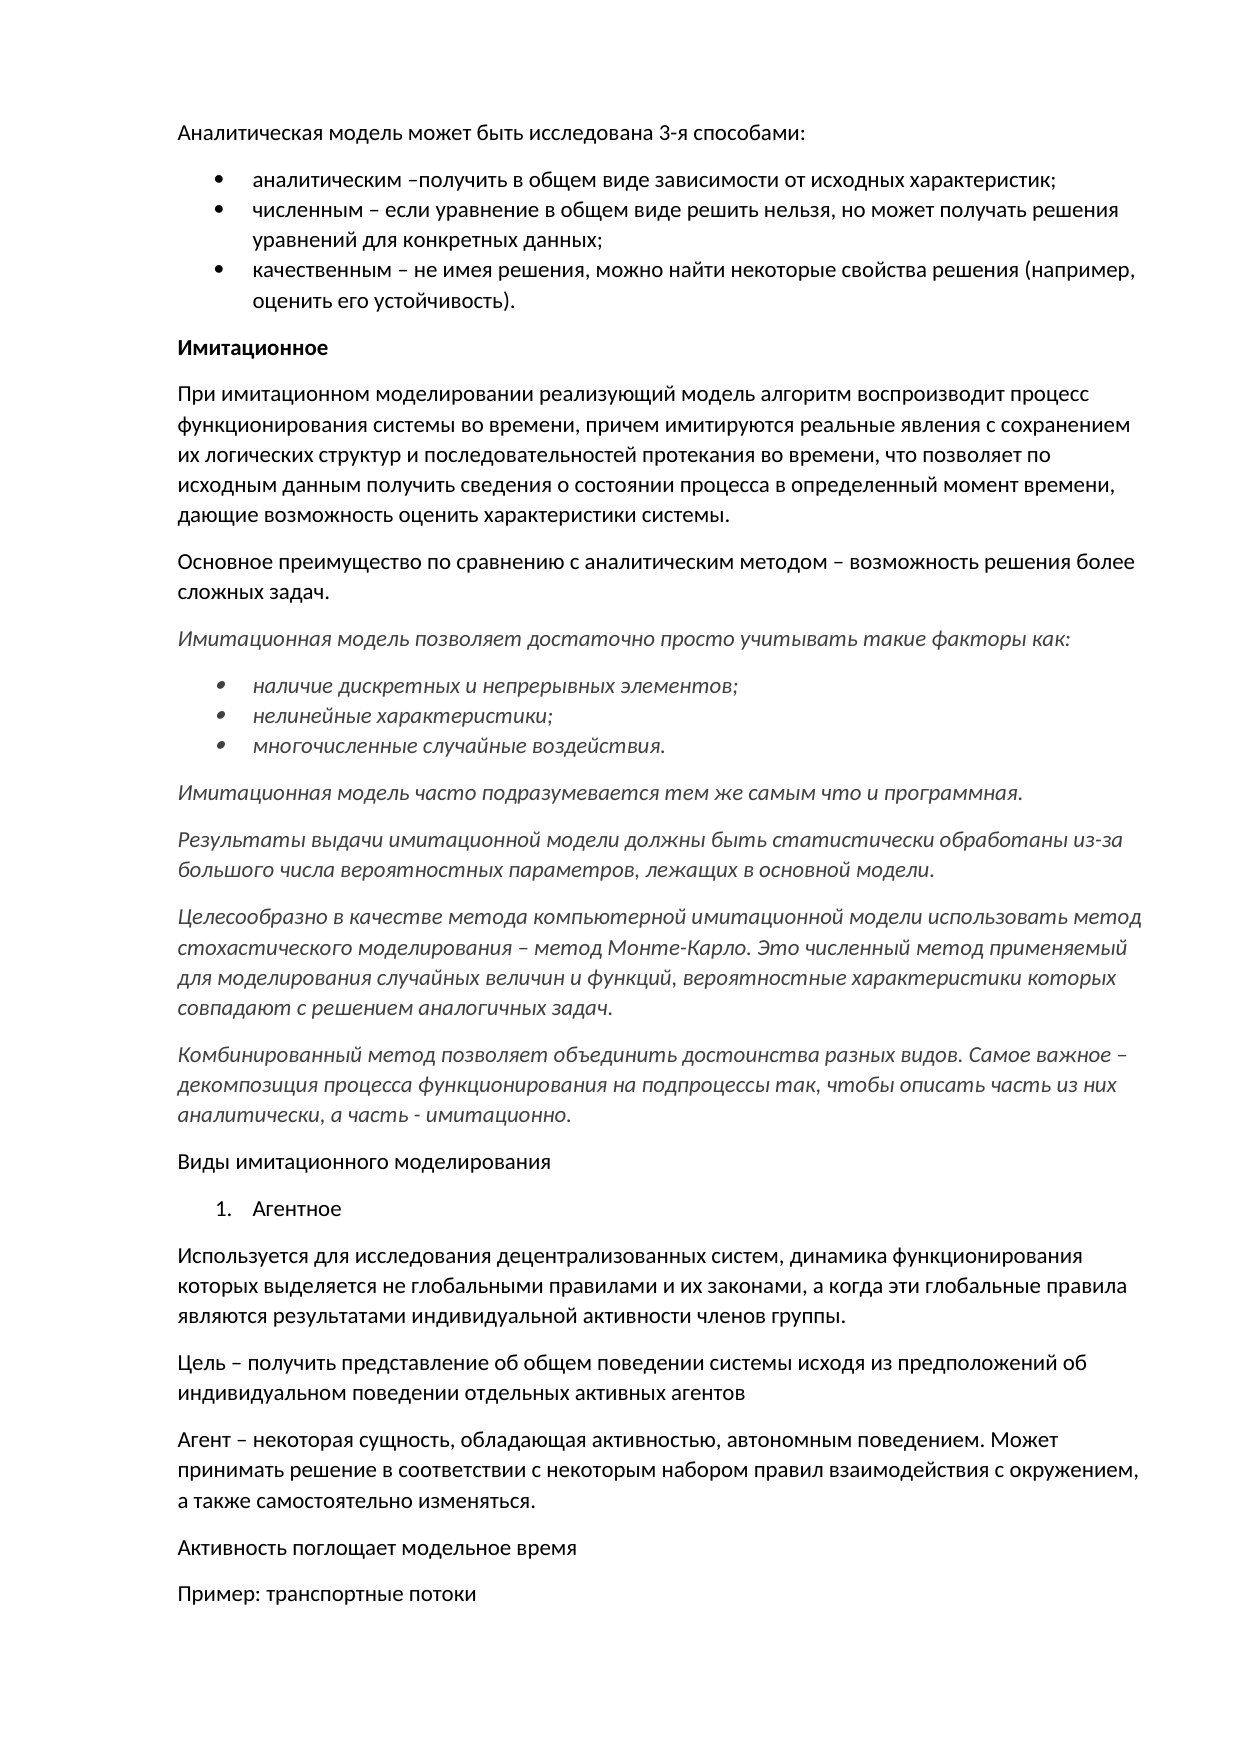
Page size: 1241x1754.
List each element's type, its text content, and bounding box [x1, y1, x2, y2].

text Пример: транспортные потоки [177, 1579, 1152, 1608]
text Комбинированный метод позволяет объединить достоинства разных видов. Самое важное – декомпозиция процесса функционирования на подпроцессы так, чтобы описать часть из них аналитически, а часть - имитационно. [177, 1040, 1152, 1128]
text При имитационном моделировании реализующий модель алгоритм воспроизводит процесс функционирования системы во времени, причем имитируются реальные явления с сохранением их логических структур и последовательностей протекания во времени, что позволяет по исходным данным получить сведения о состоянии процесса в определенный момент времени, дающие возможность оценить характеристики системы. [177, 379, 1152, 528]
text Имитационная модель часто подразумевается тем же самым что и программная. [177, 778, 1152, 807]
list аналитическим –получить в общем виде зависимости от исходных характеристик; [215, 165, 1152, 193]
list качественным – не имея решения, можно найти некоторые свойства решения (например, оценить его устойчивость). [215, 256, 1152, 314]
text Активность поглощает модельное время [177, 1533, 1152, 1561]
text Имитационная модель позволяет достаточно просто учитывать такие факторы как: [177, 624, 1152, 652]
text Виды имитационного моделирования [177, 1147, 1152, 1175]
text Аналитическая модель может быть исследована 3-я способами: [177, 118, 1152, 146]
list многочисленные случайные воздействия. [215, 732, 1152, 760]
text Имитационное [177, 333, 1152, 361]
list наличие дискретных и непрерывных элементов; [215, 671, 1152, 699]
text Целесообразно в качестве метода компьютерной имитационной модели использовать метод стохастического моделирования – метод Монте-Карло. Это численный метод применяемый для моделирования случайных величин и функций, вероятностные характеристики которых совпадают с решением аналогичных задач. [177, 902, 1152, 1021]
list численным – если уравнение в общем виде решить нельзя, но может получать решения уравнений для конкретных данных; [215, 195, 1152, 253]
list Агентное [215, 1194, 1152, 1222]
list нелинейные характеристики; [215, 701, 1152, 729]
text Используется для исследования децентрализованных систем, динамика функционирования которых выделяется не глобальными правилами и их законами, а когда эти глобальные правила являются результатами индивидуальной активности членов группы. [177, 1241, 1152, 1329]
text Агент – некоторая сущность, обладающая активностью, автономным поведением. Может принимать решение в соответствии с некоторым набором правил взаимодействия с окружением, а также самостоятельно изменяться. [177, 1425, 1152, 1514]
text Результаты выдачи имитационной модели должны быть статистически обработаны из-за большого числа вероятностных параметров, лежащих в основной модели. [177, 825, 1152, 884]
text Цель – получить представление об общем поведении системы исходя из предположений об индивидуальном поведении отдельных активных агентов [177, 1348, 1152, 1407]
text Основное преимущество по сравнению с аналитическим методом – возможность решения более сложных задач. [177, 547, 1152, 606]
